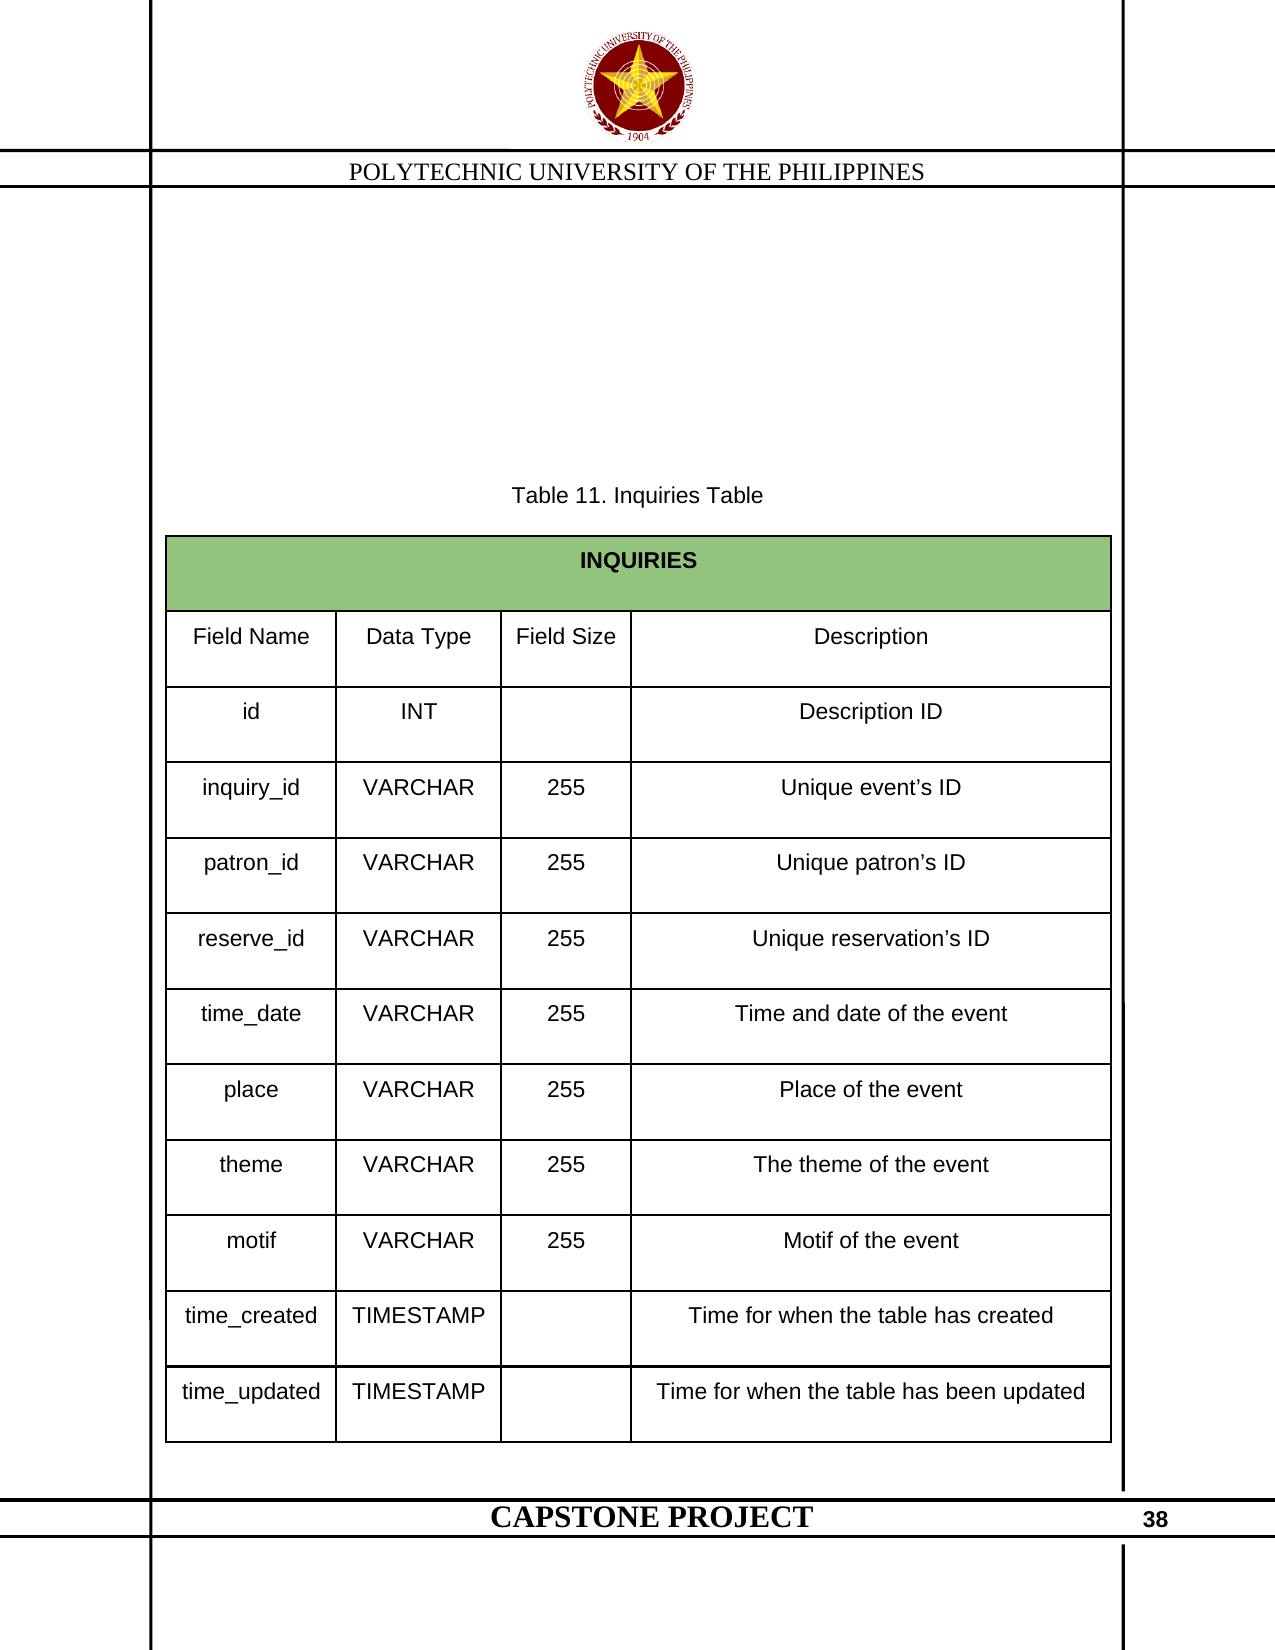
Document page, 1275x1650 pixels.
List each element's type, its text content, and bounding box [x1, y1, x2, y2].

table_cell Unique patron’s ID [632, 839, 1110, 912]
table_cell 255 [502, 1216, 630, 1290]
table_cell time_created [167, 1292, 335, 1365]
table_cell 255 [502, 839, 630, 912]
table_cell Time for when the table has created [632, 1292, 1110, 1365]
table_cell TIMESTAMP [337, 1368, 500, 1441]
table_cell [502, 1292, 630, 1365]
table_cell 255 [502, 990, 630, 1063]
table_cell [502, 1368, 630, 1441]
table_cell Description [632, 612, 1110, 686]
table_cell 255 [502, 1065, 630, 1139]
table_cell motif [167, 1216, 335, 1290]
table_cell patron_id [167, 839, 335, 912]
table_cell reserve_id [167, 914, 335, 988]
table_cell Motif of the event [632, 1216, 1110, 1290]
table_cell 255 [502, 1141, 630, 1214]
table_cell Data Type [337, 612, 500, 686]
table_cell [502, 688, 630, 761]
table_cell inquiry_id [167, 763, 335, 837]
table_cell 255 [502, 914, 630, 988]
table_cell INT [337, 688, 500, 761]
table_cell Description ID [632, 688, 1110, 761]
table_cell 255 [502, 763, 630, 837]
table_cell time_updated [167, 1368, 335, 1441]
table_cell Unique event’s ID [632, 763, 1110, 837]
table_cell Time and date of the event [632, 990, 1110, 1063]
table_cell place [167, 1065, 335, 1139]
table_cell Time for when the table has been updated [632, 1368, 1110, 1441]
table_cell VARCHAR [337, 1141, 500, 1214]
table_cell VARCHAR [337, 990, 500, 1063]
table_cell VARCHAR [337, 914, 500, 988]
table_cell theme [167, 1141, 335, 1214]
picture [582, 31, 694, 142]
table_cell VARCHAR [337, 763, 500, 837]
table_cell Field Size [502, 612, 630, 686]
table_cell Unique reservation’s ID [632, 914, 1110, 988]
text Table 11. Inquiries Table [165, 482, 1110, 508]
table_cell time_date [167, 990, 335, 1063]
table_cell VARCHAR [337, 1216, 500, 1290]
table_cell TIMESTAMP [337, 1292, 500, 1365]
table_cell Place of the event [632, 1065, 1110, 1139]
table_cell Field Name [167, 612, 335, 686]
table_cell VARCHAR [337, 1065, 500, 1139]
table_header INQUIRIES [167, 537, 1110, 610]
table_cell The theme of the event [632, 1141, 1110, 1214]
table_cell id [167, 688, 335, 761]
table_cell VARCHAR [337, 839, 500, 912]
